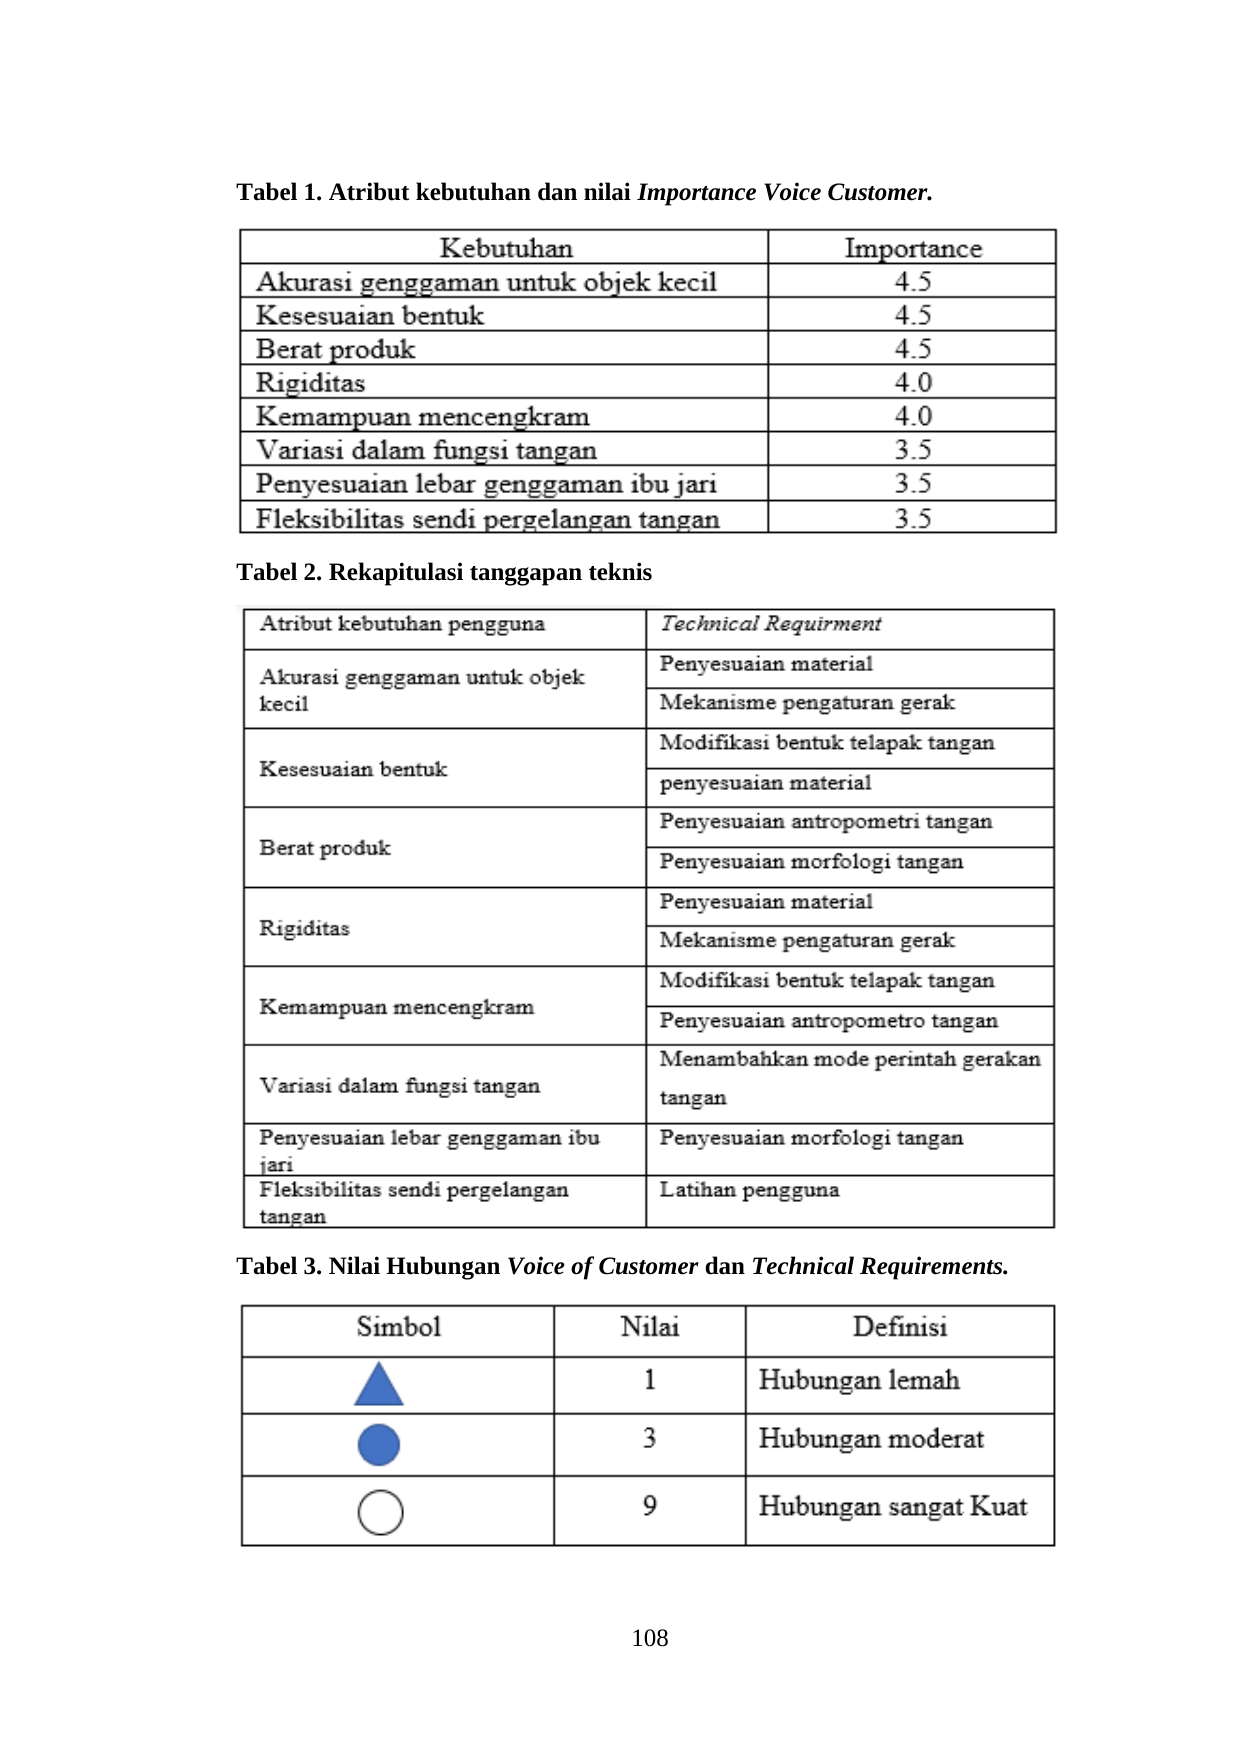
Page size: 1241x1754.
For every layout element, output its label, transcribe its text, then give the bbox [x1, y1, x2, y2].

picture [236, 225, 1063, 539]
text Tabel 3. Nilai Hubungan Voice of Customer dan Technical Requirements. [236, 1251, 1063, 1279]
picture [236, 1298, 1063, 1556]
text Tabel 2. Rekapitulasi tanggapan teknis [236, 557, 1063, 586]
text Tabel 1. Atribut kebutuhan dan nilai Importance Voice Customer. [236, 177, 1063, 206]
picture [236, 605, 1063, 1232]
